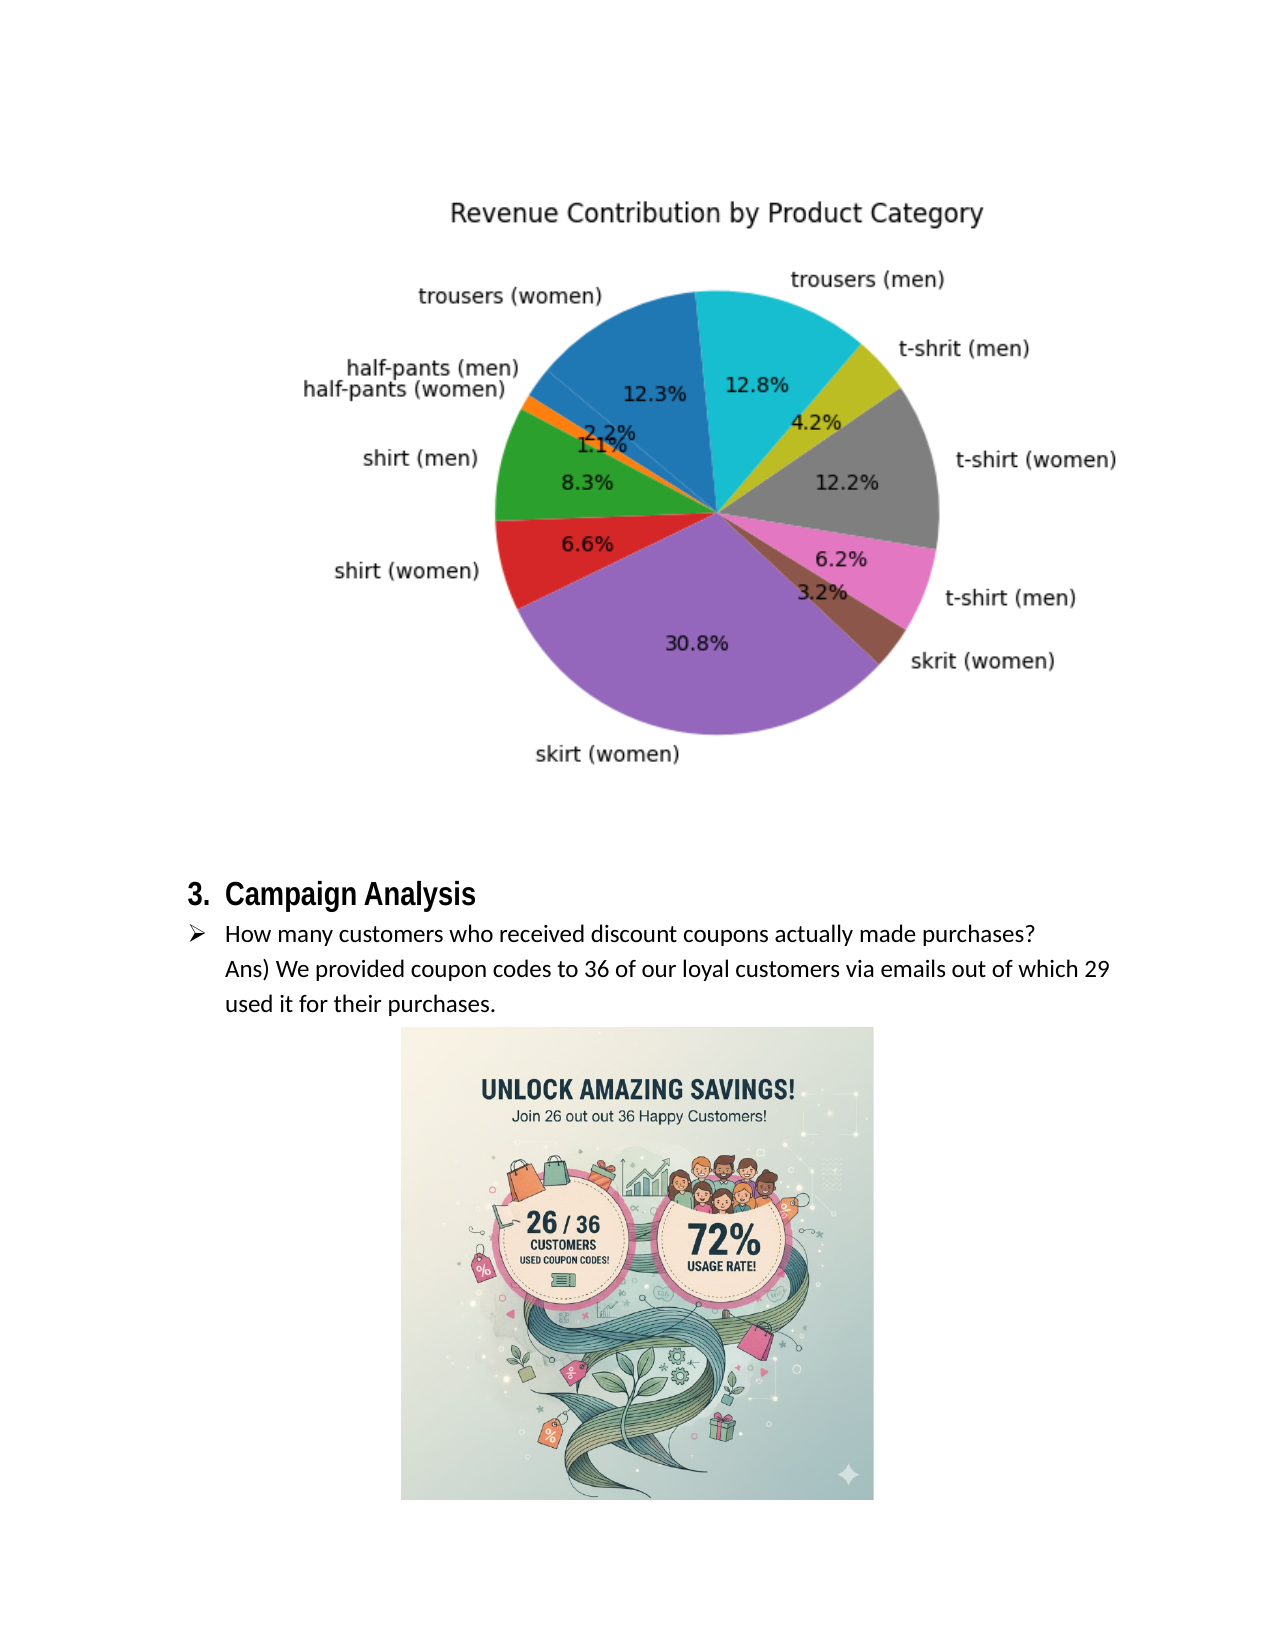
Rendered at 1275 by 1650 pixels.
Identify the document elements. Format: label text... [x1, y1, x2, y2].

picture [401, 1027, 874, 1500]
list Ans) We provided coupon codes to 36 of our loyal customers via emails out of which 29 used it for their purchases. [225, 953, 1125, 1019]
picture [225, 150, 1185, 870]
list How many customers who received discount coupons actually made purchases? [187, 918, 1125, 949]
list Campaign Analysis [187, 874, 1125, 913]
